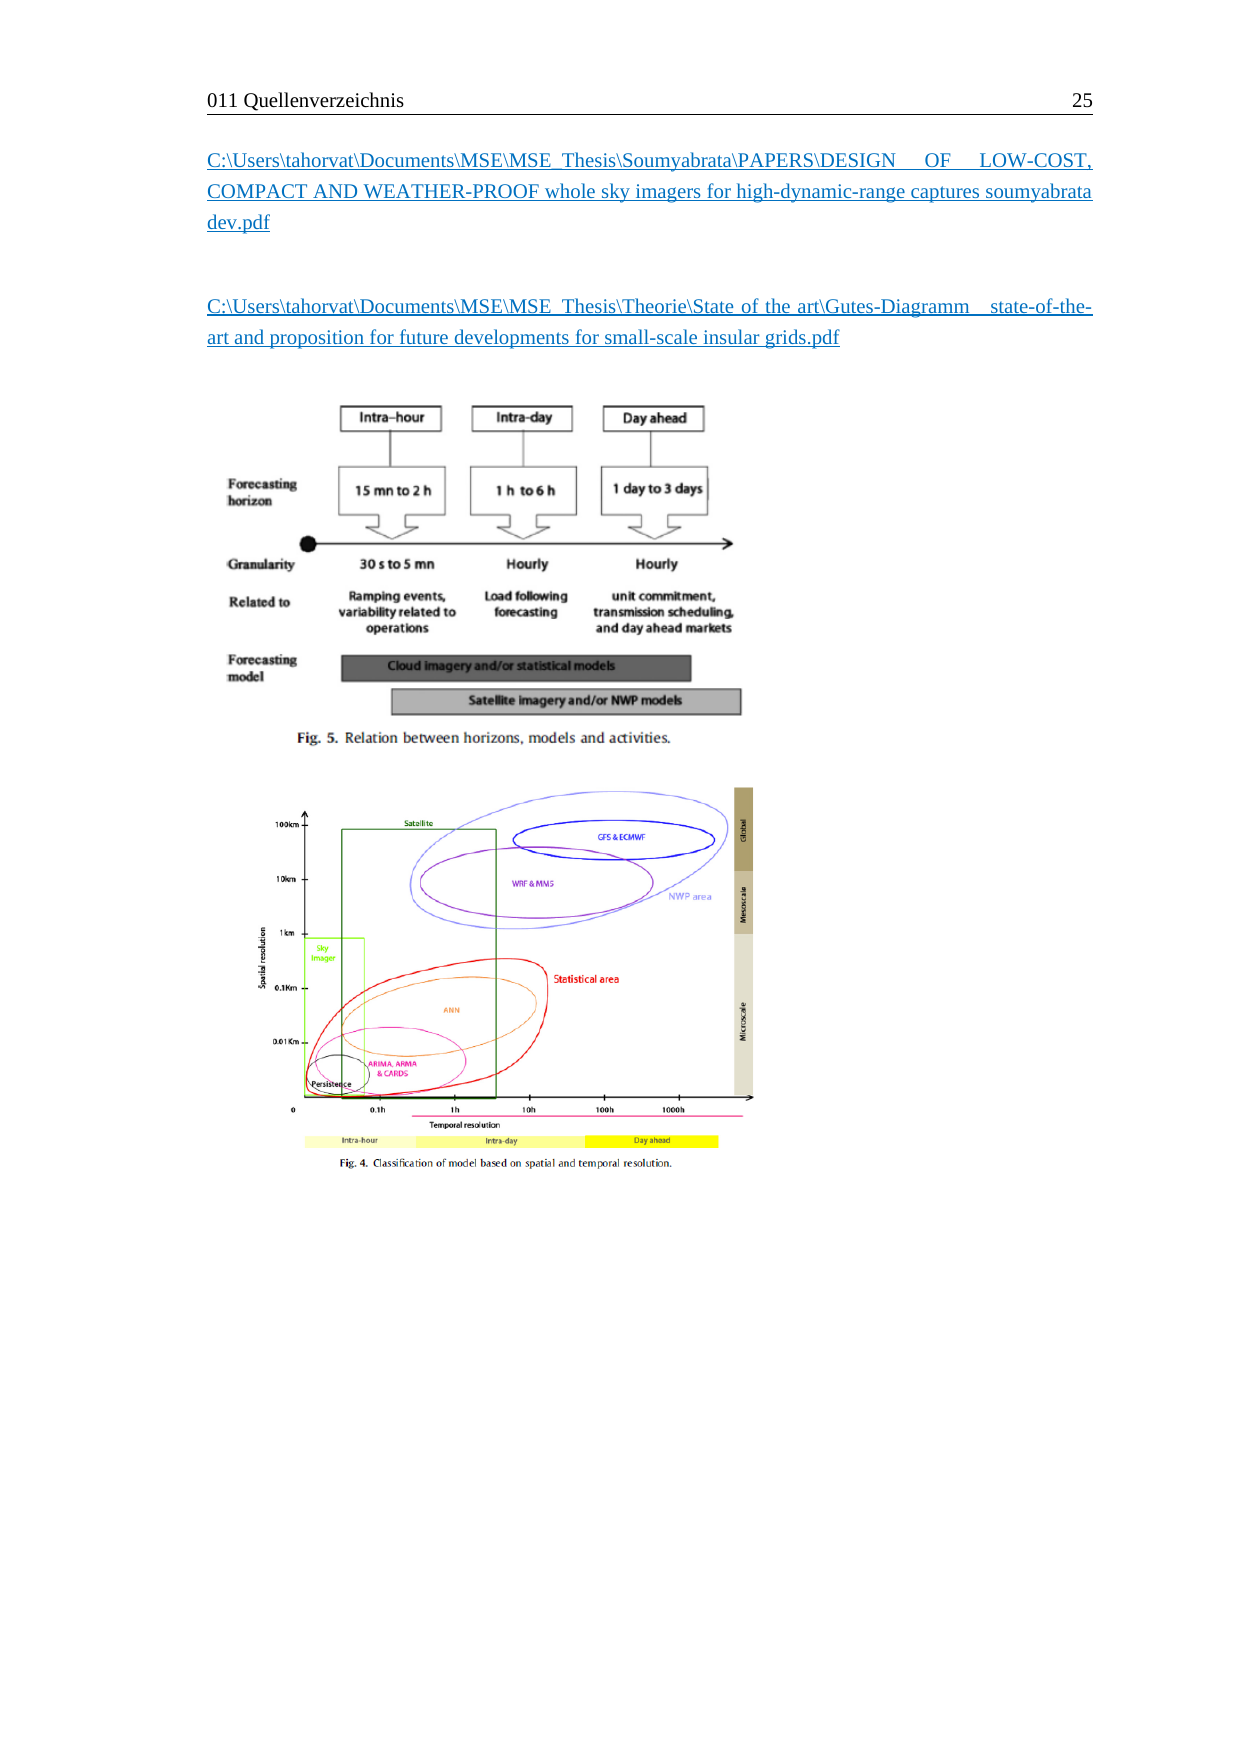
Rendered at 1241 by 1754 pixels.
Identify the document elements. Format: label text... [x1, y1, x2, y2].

text C:\Users\tahorvat\Documents\MSE\MSE_Thesis\Soumyabrata\PAPERS\DESIGN OF LOW-COST, COMPACT AND WEATHER-PROOF whole sky imagers for high-dynamic-range captures soumyabrata dev.pdf [207, 201, 1093, 234]
text C:\Users\tahorvat\Documents\MSE\MSE_Thesis\Soumyabrata\PAPERS\DESIGN OF LOW-COST, COMPACT AND WEATHER-PROOF whole sky imagers for high-dynamic-range captures soumyabrata dev.pdf [207, 170, 1093, 200]
picture [206, 368, 805, 761]
text C:\Users\tahorvat\Documents\MSE\MSE_Thesis\Theorie\State of the art\Gutes-Diagramm state-of-the-art and proposition for future developments for small-scale insular grids.pdf [207, 316, 1093, 349]
picture [206, 779, 781, 1179]
text C:\Users\tahorvat\Documents\MSE\MSE_Thesis\Theorie\State of the art\Gutes-Diagramm state-of-the-art and proposition for future developments for small-scale insular grids.pdf [207, 254, 1093, 314]
text C:\Users\tahorvat\Documents\MSE\MSE_Thesis\Soumyabrata\PAPERS\DESIGN OF LOW-COST, COMPACT AND WEATHER-PROOF whole sky imagers for high-dynamic-range captures soumyabrata dev.pdf [207, 148, 1093, 169]
